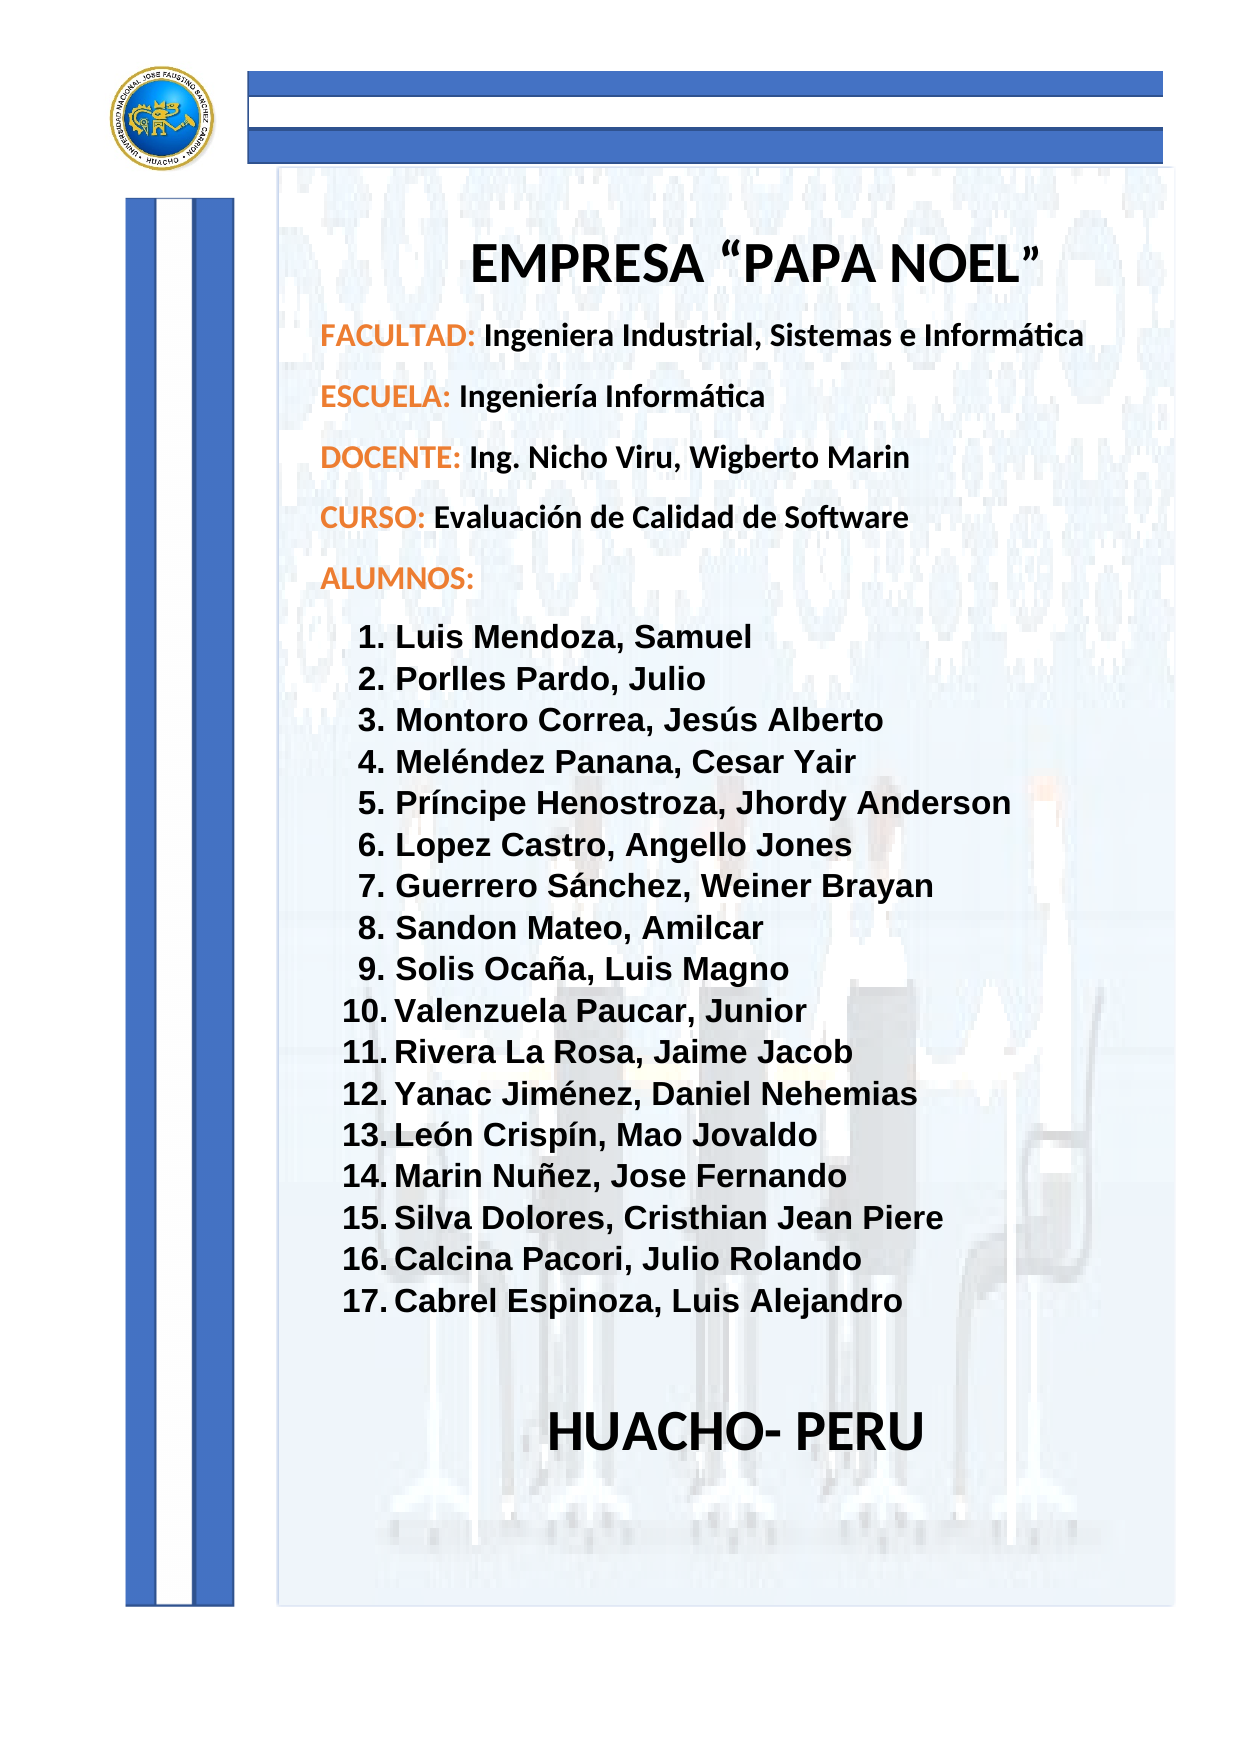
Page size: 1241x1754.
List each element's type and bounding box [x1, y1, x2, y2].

picture [126, 199, 236, 1606]
picture [103, 61, 220, 177]
picture [247, 71, 1163, 165]
